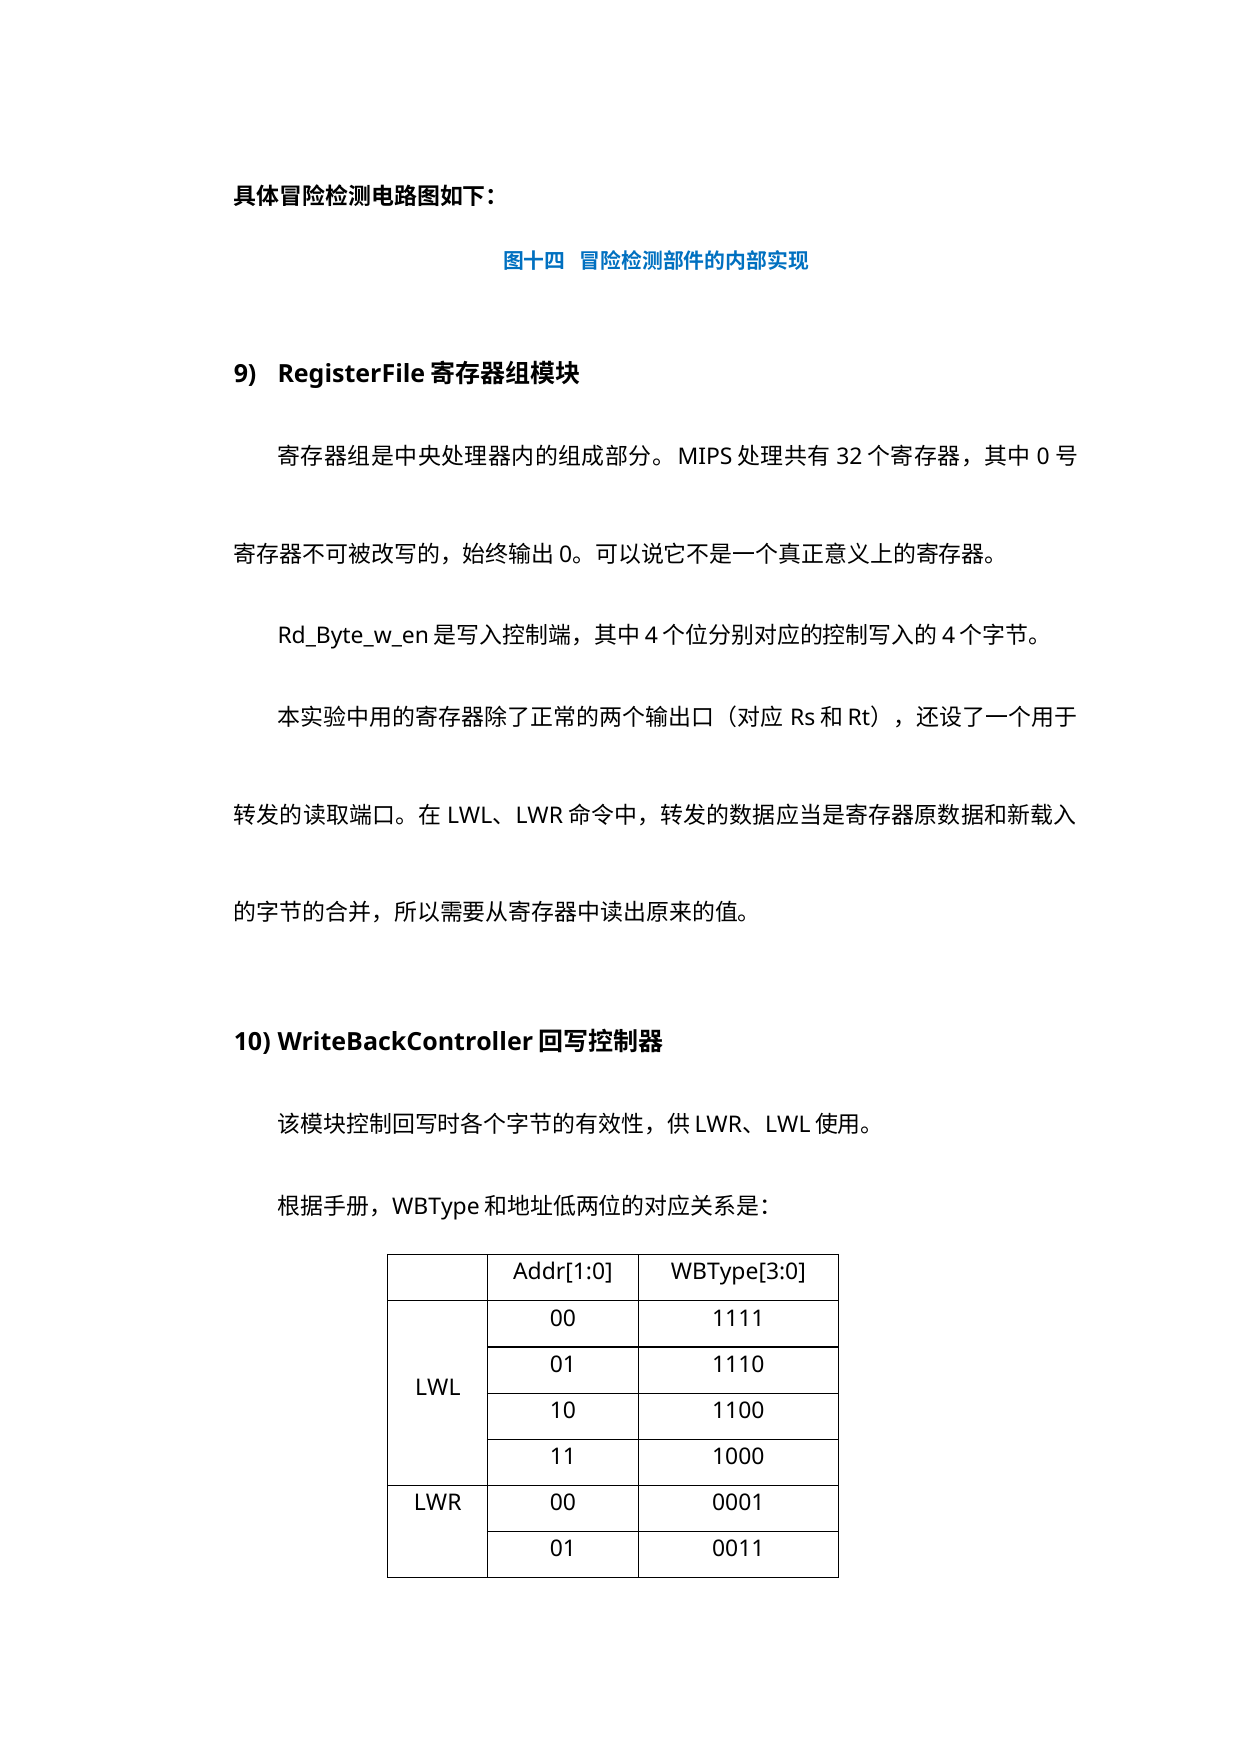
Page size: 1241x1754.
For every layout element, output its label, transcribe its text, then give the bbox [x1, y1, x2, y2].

table_header Addr[1:0] [488, 1255, 638, 1300]
text 该模块控制回写时各个字节的有效性，供LWR、LWL使用。 [233, 1090, 1078, 1155]
list 具体冒险检测电路图如下： [233, 162, 1078, 227]
text Rd_Byte_w_en是写入控制端，其中4个位分别对应的控制写入的4个字节。 [233, 602, 1078, 667]
table_cell 1100 [639, 1394, 838, 1438]
text 本实验中用的寄存器除了正常的两个输出口（对应Rs和Rt），还设了一个用于转发的读取端口。在LWL、LWR命令中，转发的数据应当是寄存器原数据和新载入的字节的合并，所以需要从寄存器中读出原来的值。 [233, 683, 1078, 943]
table_cell 00 [488, 1301, 638, 1346]
table_cell 01 [488, 1532, 638, 1577]
list RegisterFile寄存器组模块 [233, 339, 1078, 404]
table_cell 0011 [639, 1532, 838, 1577]
table_cell 00 [488, 1486, 638, 1531]
table_header [388, 1255, 487, 1300]
table_cell 1110 [639, 1348, 838, 1392]
table_cell 1000 [639, 1440, 838, 1484]
table_cell 11 [488, 1440, 638, 1484]
text 根据手册，WBType和地址低两位的对应关系是： [233, 1172, 1078, 1237]
table_cell LWR [388, 1486, 487, 1577]
table_cell 10 [488, 1394, 638, 1438]
table_cell 0001 [639, 1486, 838, 1531]
list 图十四 冒险检测部件的内部实现 [233, 243, 1078, 276]
text 寄存器组是中央处理器内的组成部分。MIPS处理共有32个寄存器，其中0号寄存器不可被改写的，始终输出0。可以说它不是一个真正意义上的寄存器。 [233, 422, 1078, 585]
table_cell 1111 [639, 1301, 838, 1346]
table_cell 01 [488, 1348, 638, 1392]
table_header WBType[3:0] [639, 1255, 838, 1300]
list WriteBackController回写控制器 [233, 1007, 1078, 1072]
table_cell LWL [388, 1301, 487, 1484]
